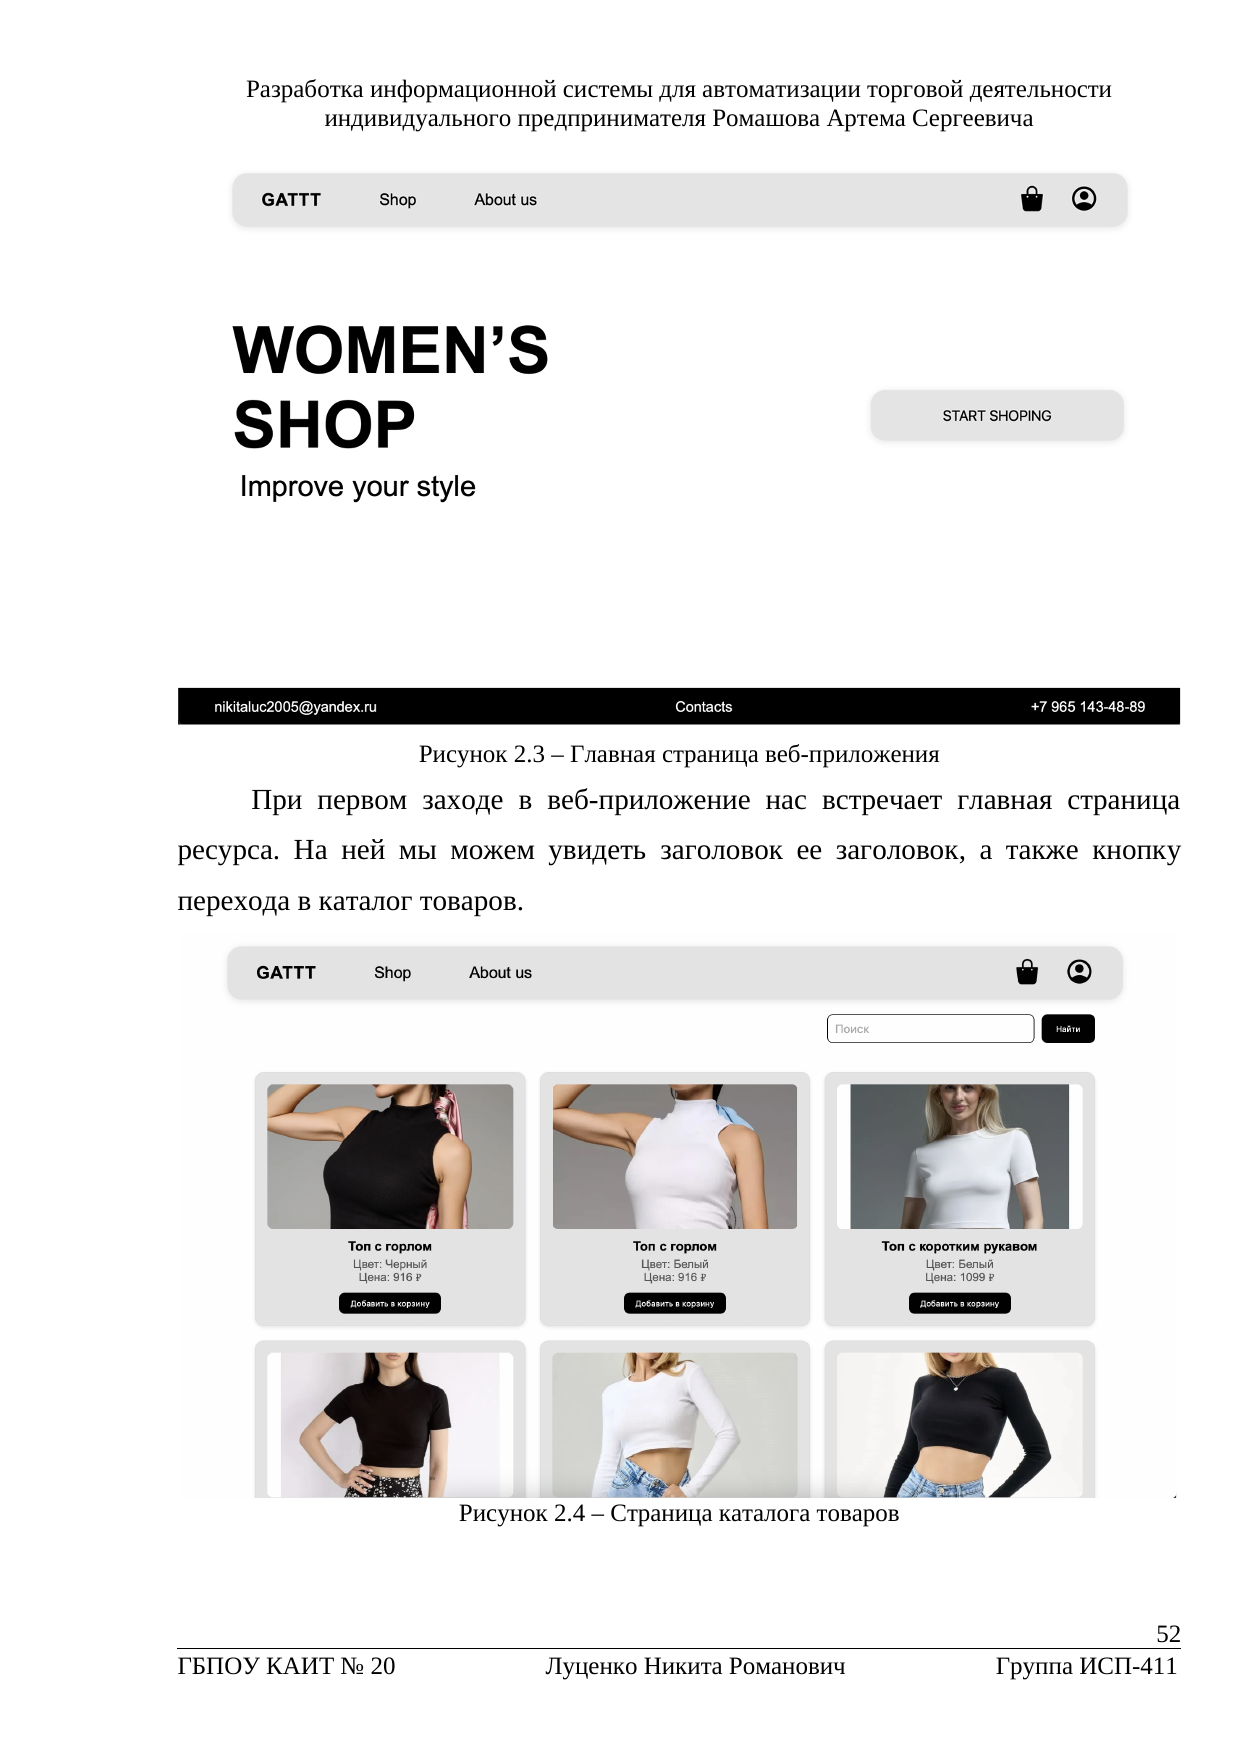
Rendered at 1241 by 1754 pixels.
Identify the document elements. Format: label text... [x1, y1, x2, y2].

text Рисунок 2.4 – Страница каталога товаров [177, 1498, 1181, 1527]
text При первом заходе в веб-приложение нас встречает главная страница ресурса. На ней мы можем увидеть заголовок ее заголовок, а также кнопку перехода в каталог товаров. [177, 782, 1181, 916]
picture [178, 160, 1181, 725]
picture [182, 933, 1177, 1498]
